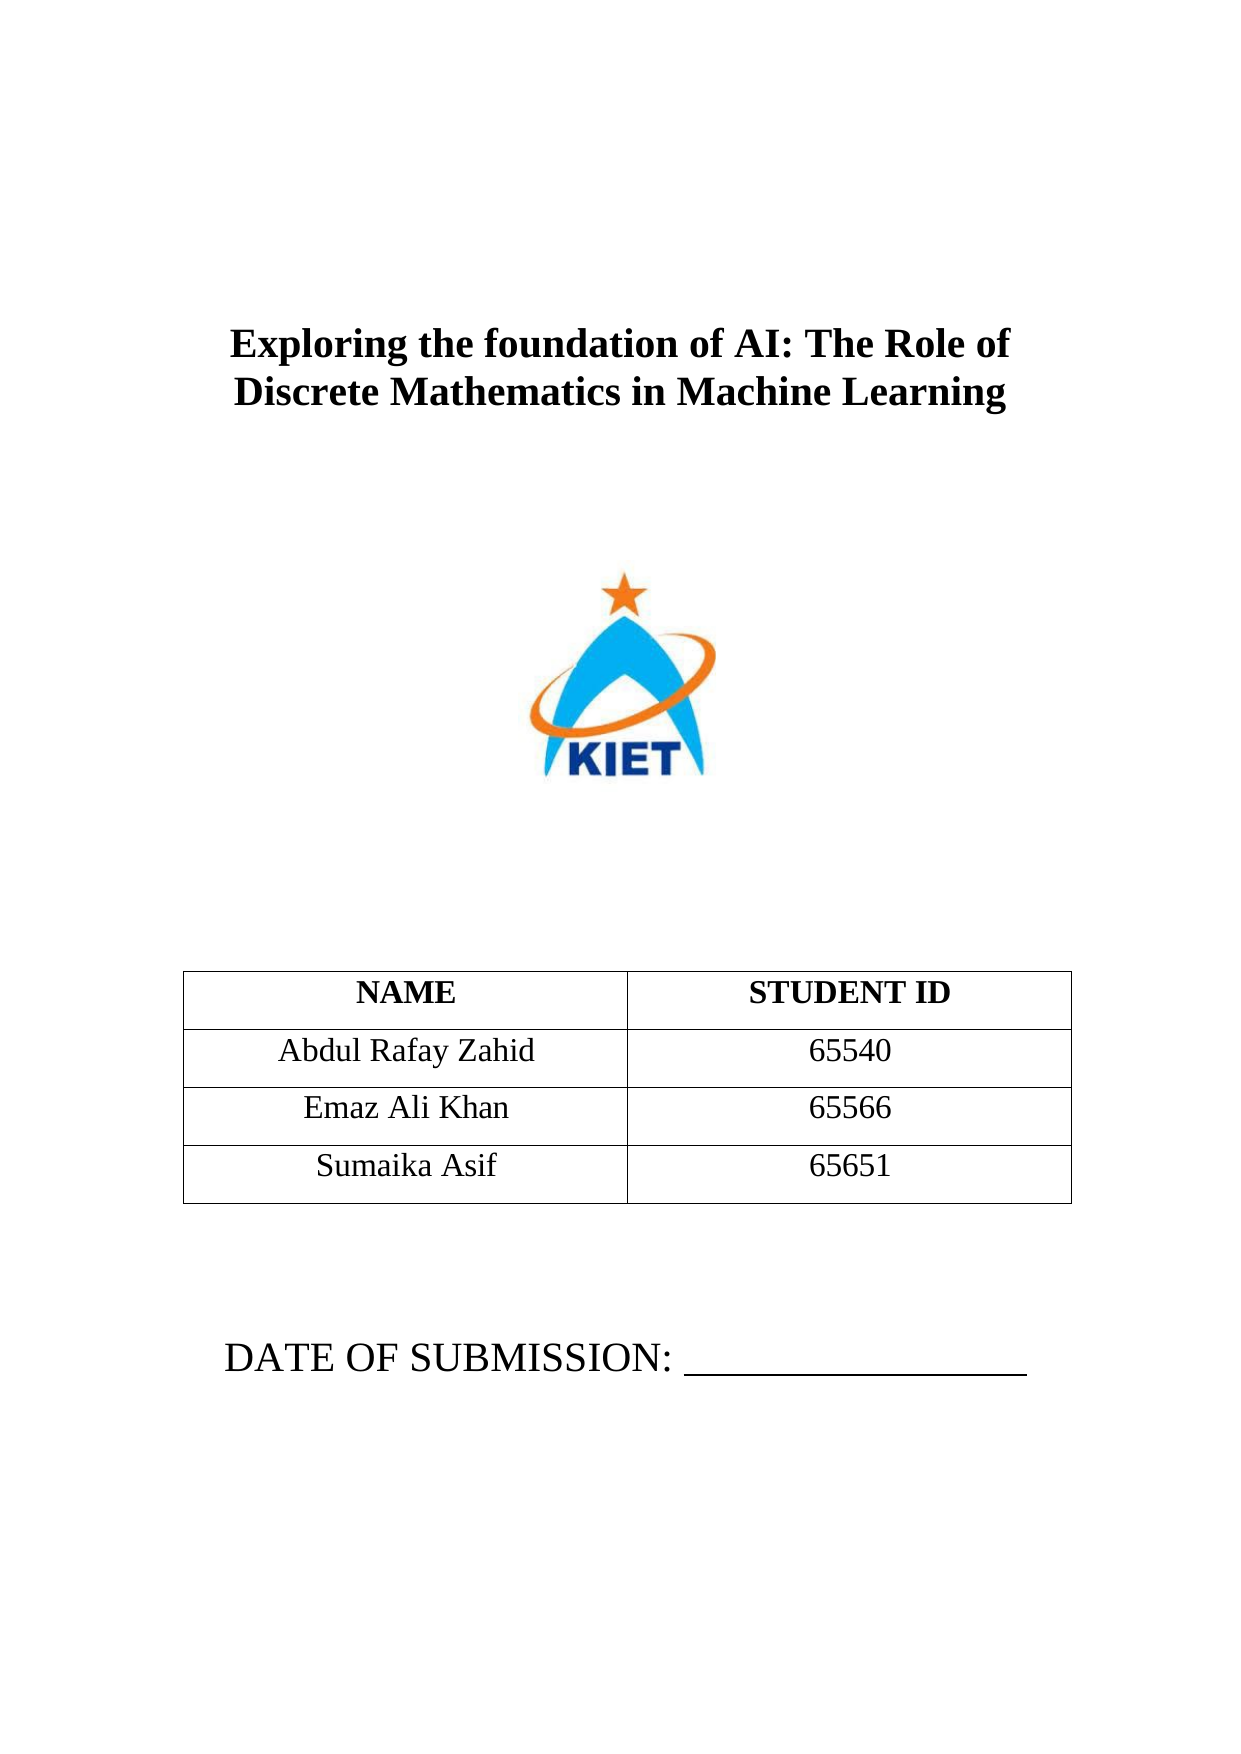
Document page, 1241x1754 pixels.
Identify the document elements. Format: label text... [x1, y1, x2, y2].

table_cell 65540 [628, 1030, 1071, 1087]
table_cell 65566 [628, 1088, 1071, 1145]
table_cell Emaz Ali Khan [184, 1088, 627, 1145]
text DATE OF SUBMISSION: [173, 1333, 1078, 1381]
table_cell Sumaika Asif [184, 1146, 627, 1203]
table_header STUDENT ID [628, 972, 1071, 1029]
table_header NAME [184, 972, 627, 1029]
title Exploring the foundation of AI: The Role of Discrete Mathematics in Machine Learning [173, 318, 1067, 414]
table_cell Abdul Rafay Zahid [184, 1030, 627, 1087]
picture [518, 560, 717, 792]
table_cell 65651 [628, 1146, 1071, 1203]
